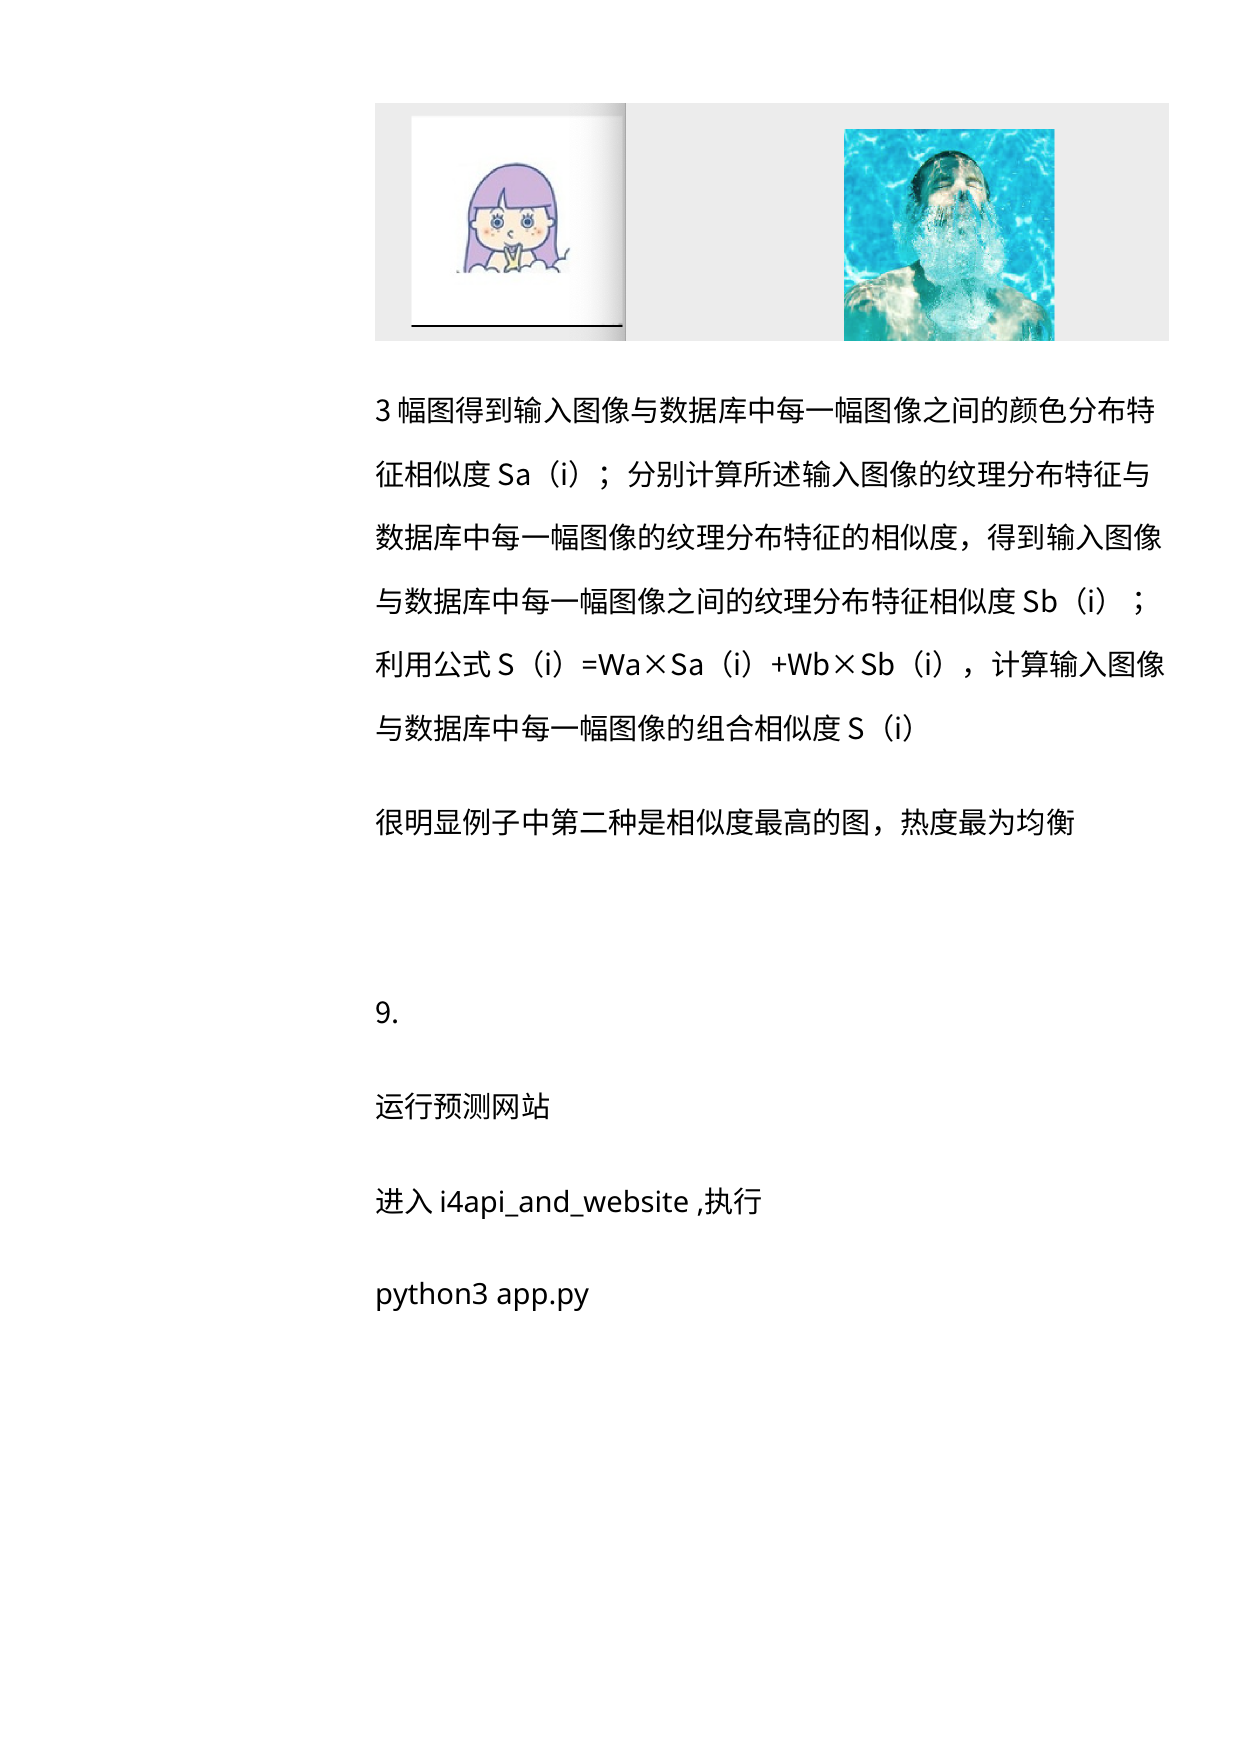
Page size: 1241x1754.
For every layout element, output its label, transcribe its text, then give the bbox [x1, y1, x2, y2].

text 运行预测网站 [375, 1084, 1169, 1126]
text 3幅图得到输入图像与数据库中每一幅图像之间的颜色分布特征相似度Sa（i）；分别计算所述输入图像的纹理分布特征与数据库中每一幅图像的纹理分布特征的相似度，得到输入图像与数据库中每一幅图像之间的纹理分布特征相似度Sb（i）；利用公式S（i）=Wa×Sa（i）+Wb×Sb（i），计算输入图像与数据库中每一幅图像的组合相似度S（i） [375, 388, 1169, 748]
picture [375, 103, 1169, 341]
text 9. [375, 989, 1169, 1032]
text python3 app.py [375, 1273, 1169, 1313]
text 进入i4api_and_website ,执行 [375, 1179, 1169, 1221]
text 很明显例子中第二种是相似度最高的图，热度最为均衡 [375, 800, 1169, 842]
